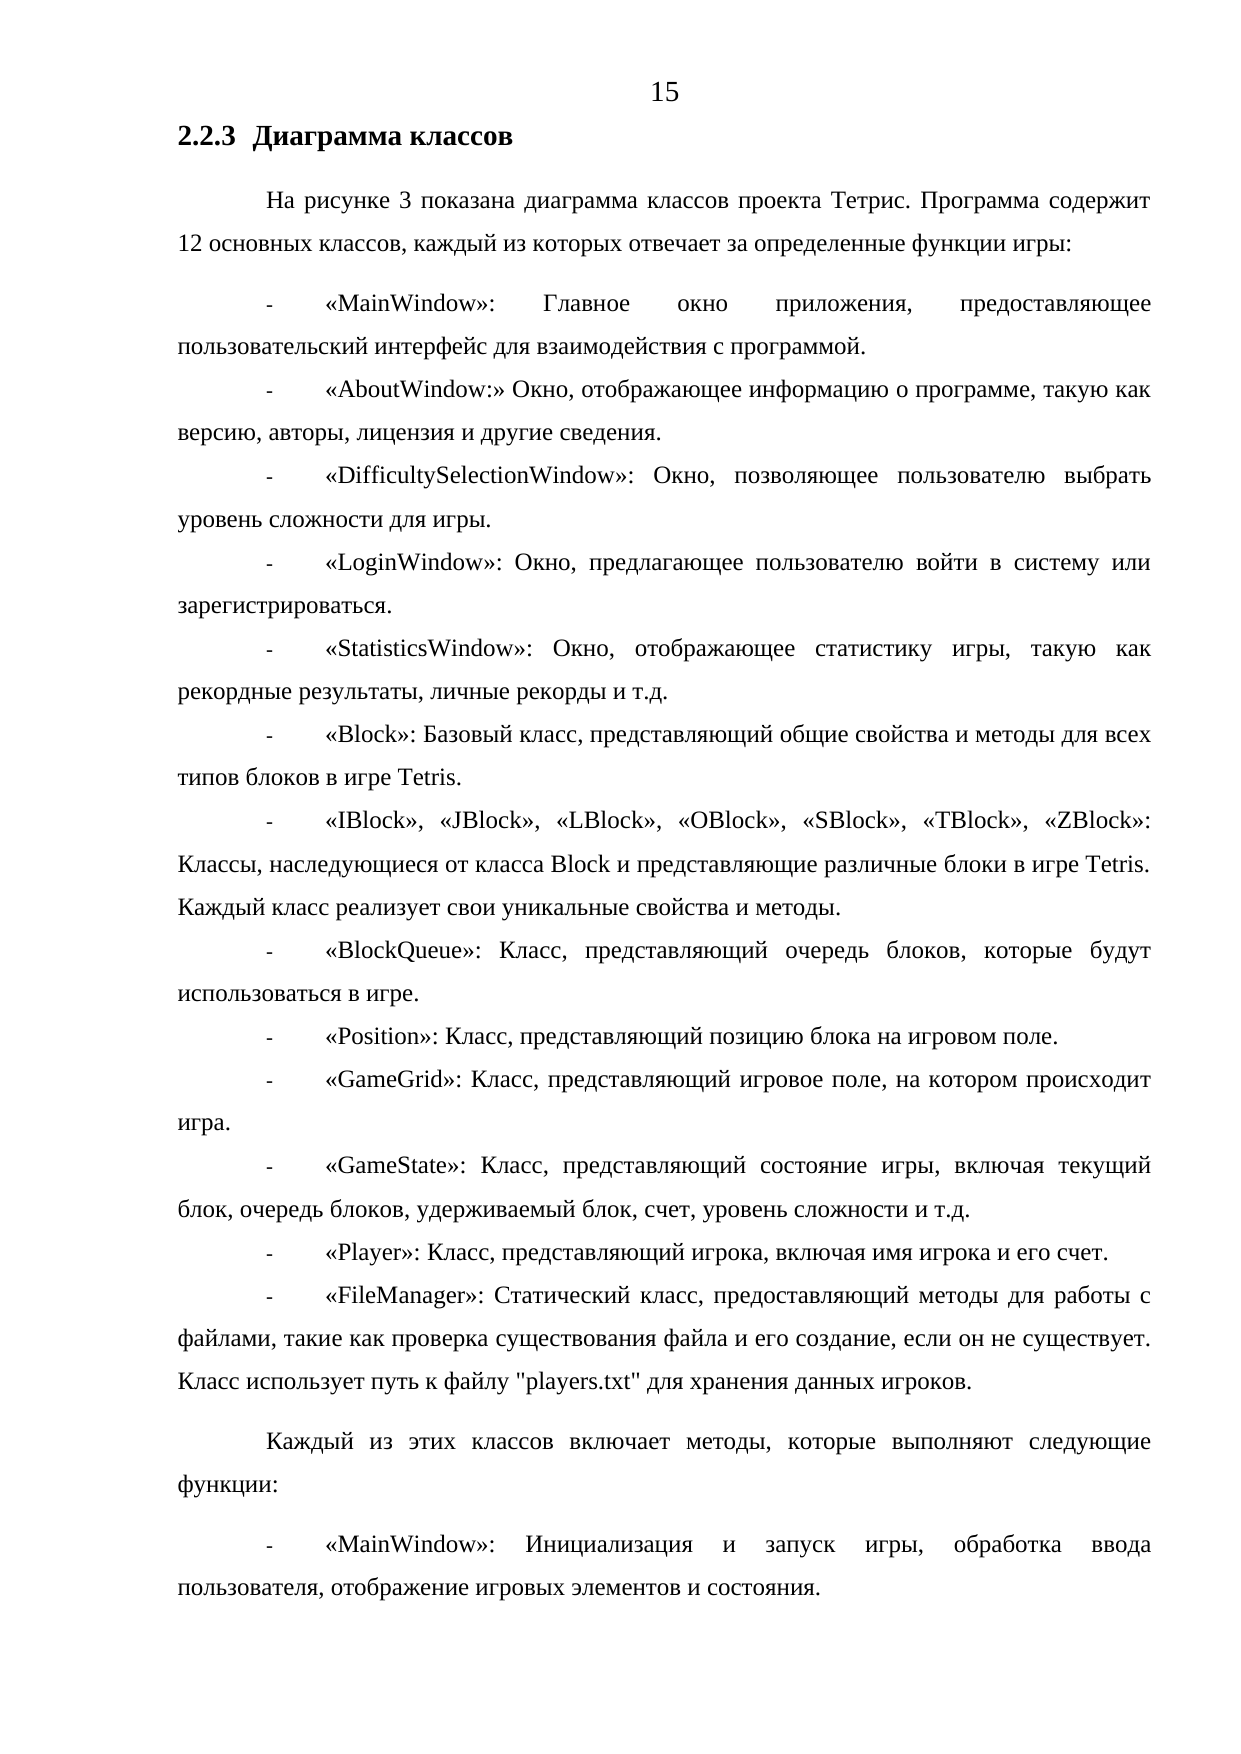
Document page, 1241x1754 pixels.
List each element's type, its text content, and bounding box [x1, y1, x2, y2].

subtitle Диаграмма классов [177, 118, 1152, 152]
list «Player»: Класс, представляющий игрока, включая имя игрока и его счет. [177, 1237, 1152, 1266]
list «AboutWindow:» Окно, отображающее информацию о программе, такую как версию, авторы, лицензия и другие сведения. [177, 374, 1152, 446]
list «IBlock», «JBlock», «LBlock», «OBlock», «SBlock», «TBlock», «ZBlock»: Классы, наследующиеся от класса Block и представляющие различные блоки в игре Tetris. Каждый класс реализует свои уникальные свойства и методы. [177, 806, 1152, 921]
list «Block»: Базовый класс, представляющий общие свойства и методы для всех типов блоков в игре Tetris. [177, 719, 1152, 791]
list «MainWindow»: Главное окно приложения, предоставляющее пользовательский интерфейс для взаимодействия с программой. [177, 288, 1152, 360]
text На рисунке 3 показана диаграмма классов проекта Тетрис. Программа содержит 12 основных классов, каждый из которых отвечает за определенные функции игры: [177, 185, 1152, 257]
list «GameGrid»: Класс, представляющий игровое поле, на котором происходит игра. [177, 1064, 1152, 1136]
list «Position»: Класс, представляющий позицию блока на игровом поле. [177, 1021, 1152, 1050]
list «MainWindow»: Инициализация и запуск игры, обработка ввода пользователя, отображение игровых элементов и состояния. [177, 1529, 1152, 1601]
list «DifficultySelectionWindow»: Окно, позволяющее пользователю выбрать уровень сложности для игры. [177, 461, 1152, 532]
list «StatisticsWindow»: Окно, отображающее статистику игры, такую как рекордные результаты, личные рекорды и т.д. [177, 633, 1152, 705]
text Каждый из этих классов включает методы, которые выполняют следующие функции: [177, 1426, 1152, 1498]
list «LoginWindow»: Окно, предлагающее пользователю войти в систему или зарегистрироваться. [177, 547, 1152, 619]
list «GameState»: Класс, представляющий состояние игры, включая текущий блок, очередь блоков, удерживаемый блок, счет, уровень сложности и т.д. [177, 1151, 1152, 1222]
list «BlockQueue»: Класс, представляющий очередь блоков, которые будут использоваться в игре. [177, 935, 1152, 1007]
list «FileManager»: Статический класс, предоставляющий методы для работы с файлами, такие как проверка существования файла и его создание, если он не существует. Класс использует путь к файлу "players.txt" для хранения данных игроков. [177, 1280, 1152, 1395]
